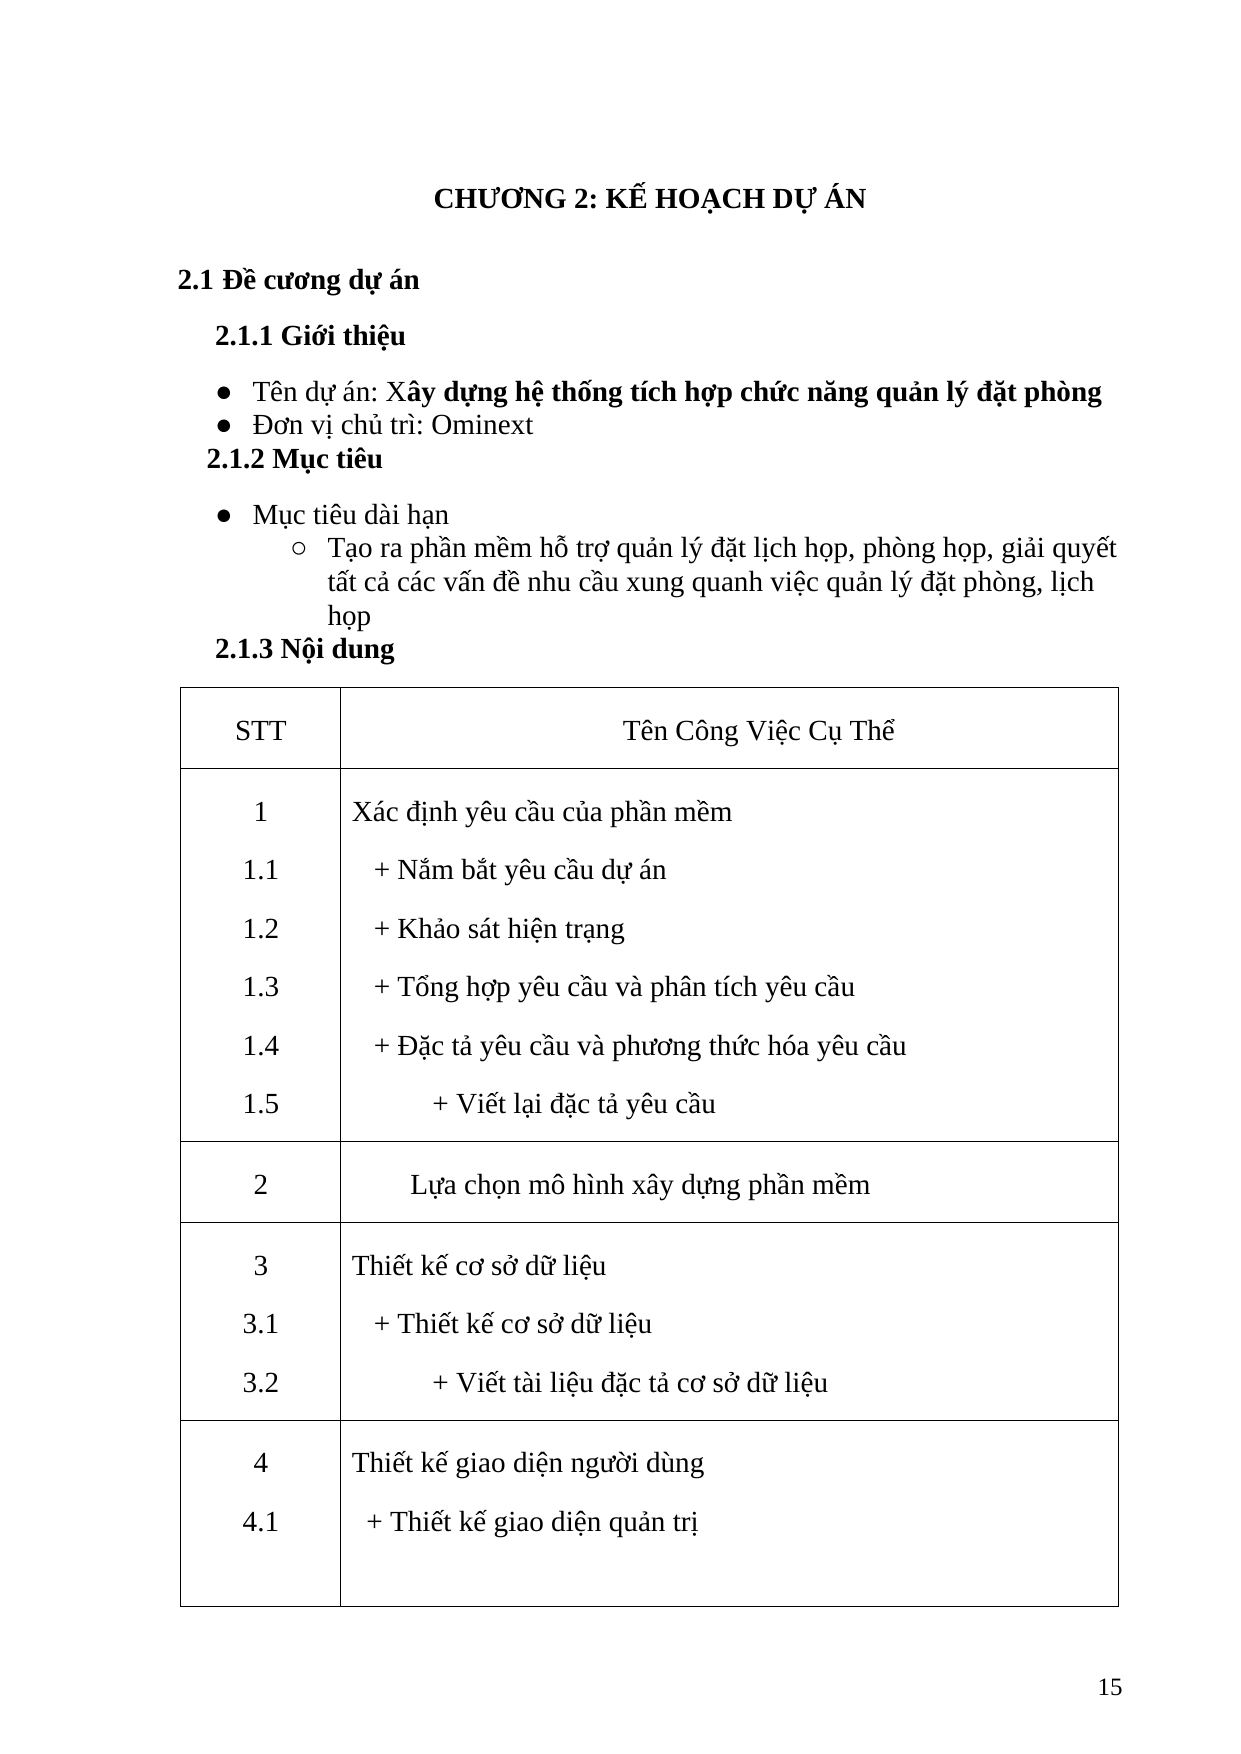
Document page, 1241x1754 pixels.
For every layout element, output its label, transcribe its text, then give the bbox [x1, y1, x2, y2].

table_cell Xác định yêu cầu của phần mềm + Nắm bắt yêu cầu dự án + Khảo sát hiện trạng + Tổng hợp yêu cầu và phân tích yêu cầu + Đặc tả yêu cầu và phương thức hóa yêu cầu + Viết lại đặc tả yêu cầu [341, 769, 1118, 1141]
table_header Tên Công Việc Cụ Thể [341, 688, 1118, 768]
list Đơn vị chủ trì: Ominext [215, 407, 1122, 441]
list Mục tiêu dài hạn [215, 497, 1122, 531]
subtitle CHƯƠNG 2: KẾ HOẠCH DỰ ÁN [177, 181, 1122, 214]
table_cell Lựa chọn mô hình xây dựng phần mềm [341, 1142, 1118, 1222]
subtitle 2.1.1 Giới thiệu [177, 318, 1122, 351]
table_cell 4 4.1 4.2 [181, 1421, 340, 1606]
table_cell 2 [181, 1142, 340, 1222]
list Tên dự án: Xây dựng hệ thống tích hợp chức năng quản lý đặt phòng [215, 374, 1122, 407]
table_cell 1 1.1 1.2 1.3 1.4 1.5 [181, 769, 340, 1141]
subtitle 2.1.3 Nội dung [177, 631, 1122, 665]
subtitle Đề cương dự án [177, 262, 1122, 295]
table_cell Thiết kế cơ sở dữ liệu + Thiết kế cơ sở dữ liệu + Viết tài liệu đặc tả cơ sở dữ liệu [341, 1223, 1118, 1419]
subtitle 2.1.2 Mục tiêu [177, 441, 1122, 474]
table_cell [341, 1421, 1118, 1606]
table_cell 3 3.1 3.2 [181, 1223, 340, 1419]
table_header STT [181, 688, 340, 768]
list Tạo ra phần mềm hỗ trợ quản lý đặt lịch họp, phòng họp, giải quyết tất cả các vấn đề nhu cầu xung quanh việc quản lý đặt phòng, lịch họp [290, 531, 1122, 631]
